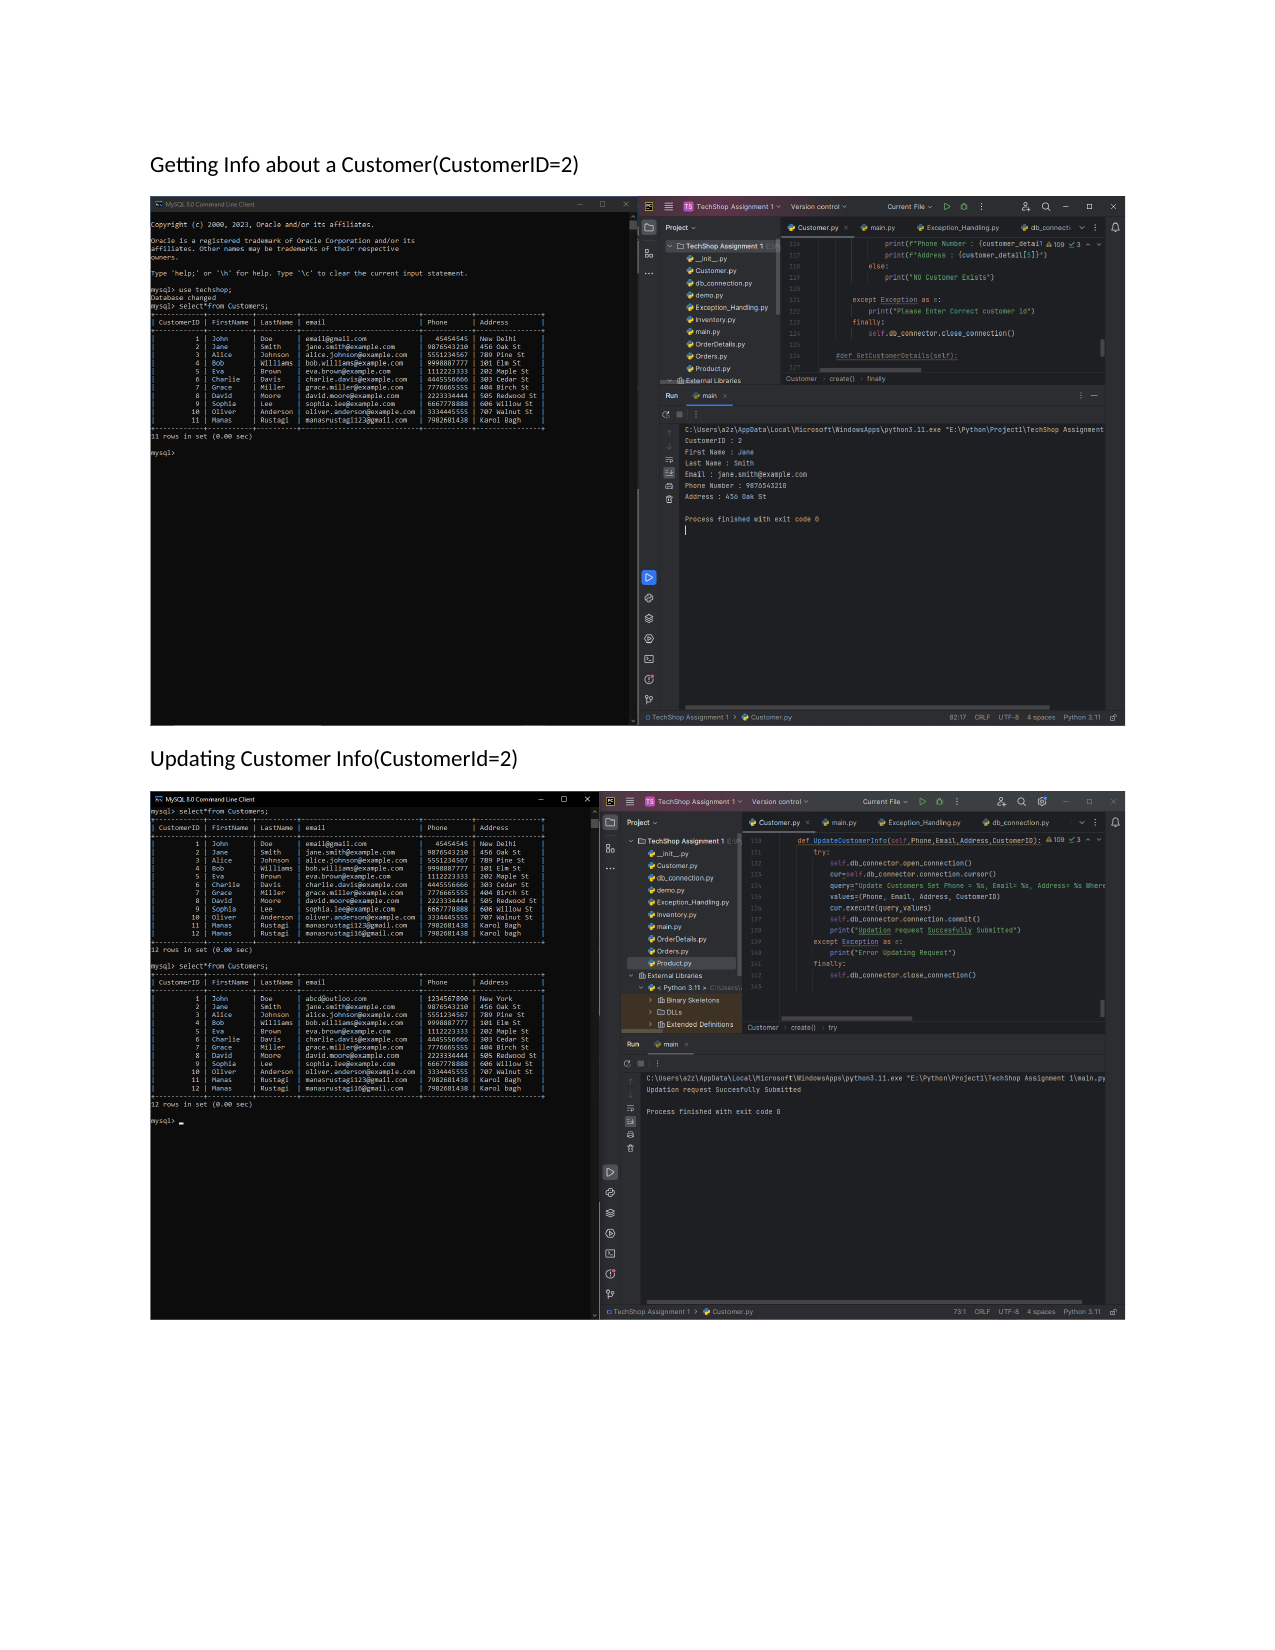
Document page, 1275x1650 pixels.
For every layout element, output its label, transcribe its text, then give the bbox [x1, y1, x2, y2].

picture [150, 791, 1125, 1320]
picture [150, 196, 1125, 726]
text Getting Info about a Customer(CustomerID=2) [150, 150, 1125, 178]
text Updating Customer Info(CustomerId=2) [150, 744, 1125, 772]
